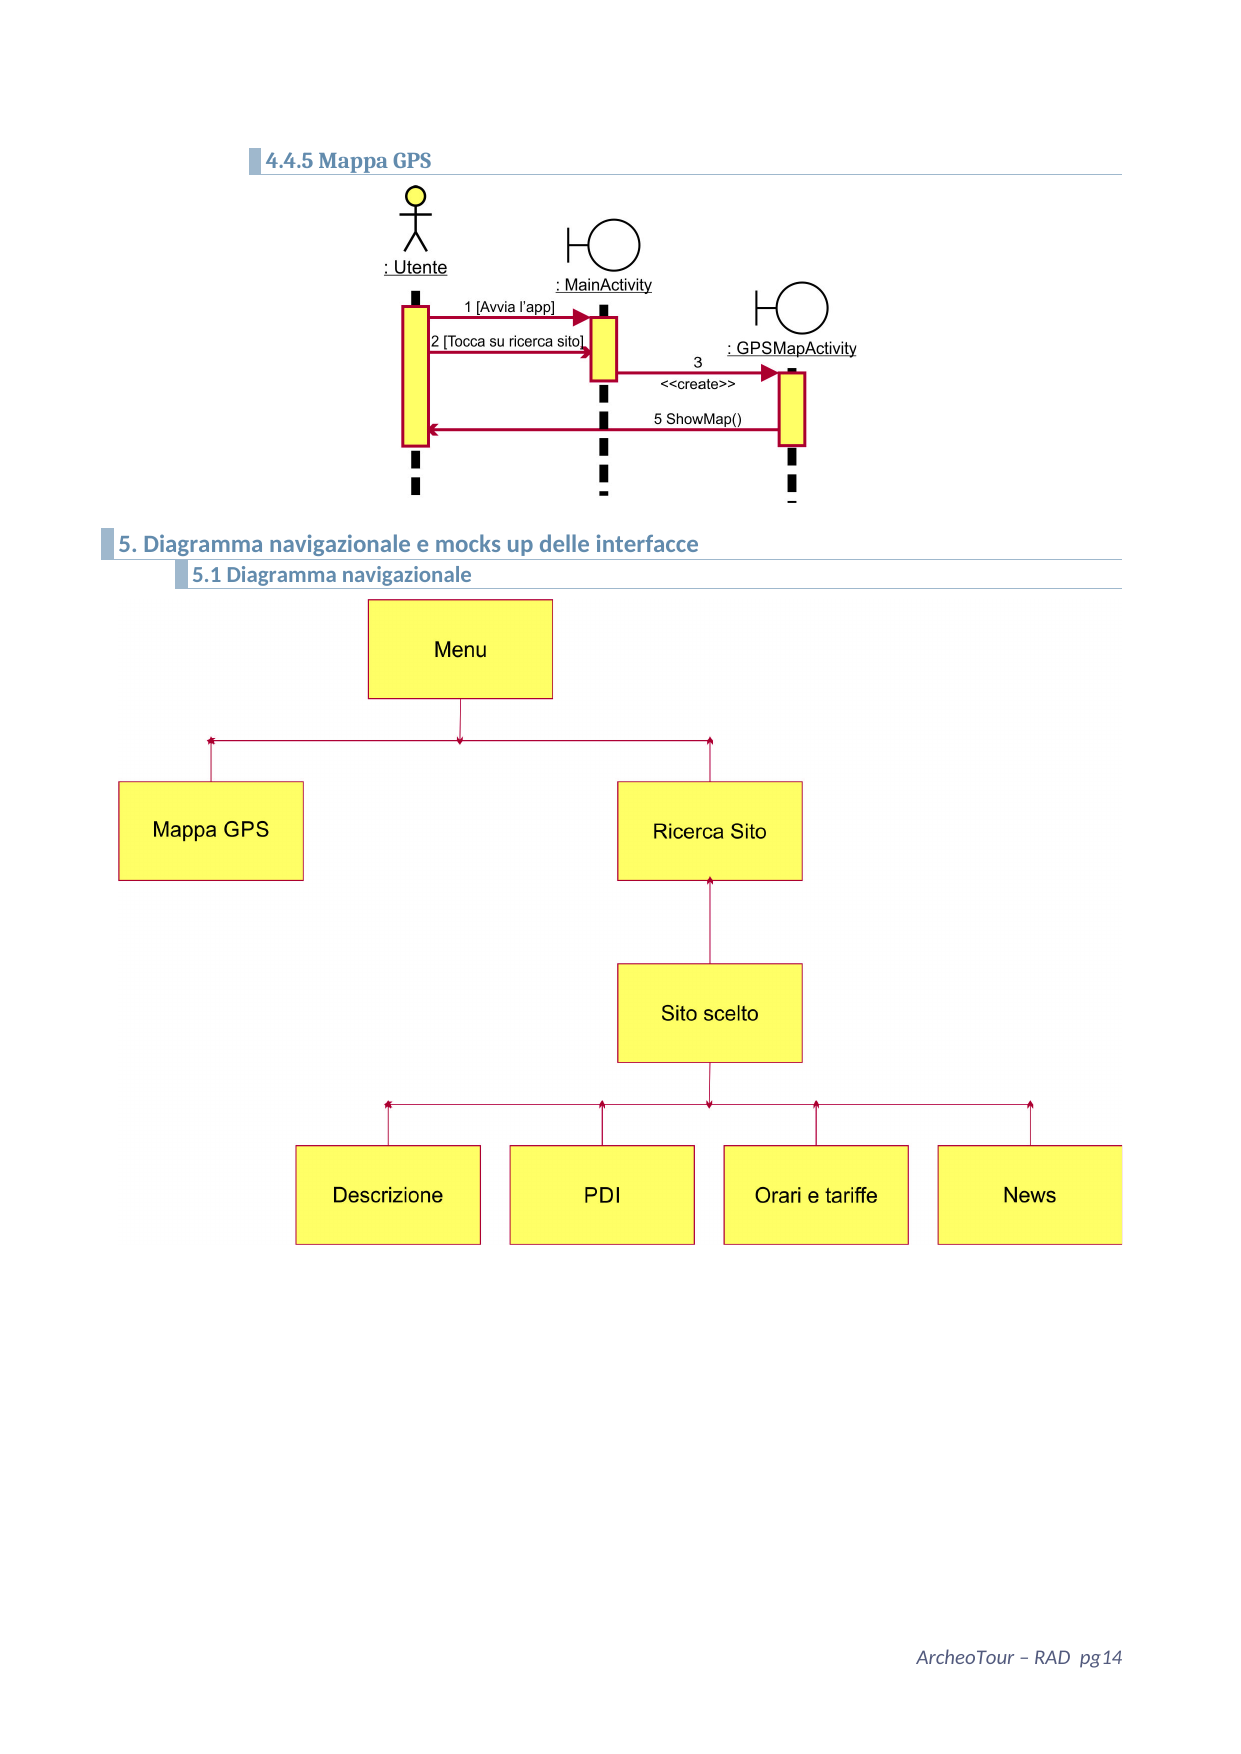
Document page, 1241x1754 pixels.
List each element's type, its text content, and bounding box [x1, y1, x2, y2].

picture [383, 185, 857, 503]
picture [118, 599, 1123, 1245]
subtitle 5. Diagramma navigazionale e mocks up delle interfacce [114, 528, 1122, 559]
subtitle 5.1 Diagramma navigazionale [188, 560, 1122, 588]
subtitle 4.4.5 Mappa GPS [261, 148, 1122, 174]
